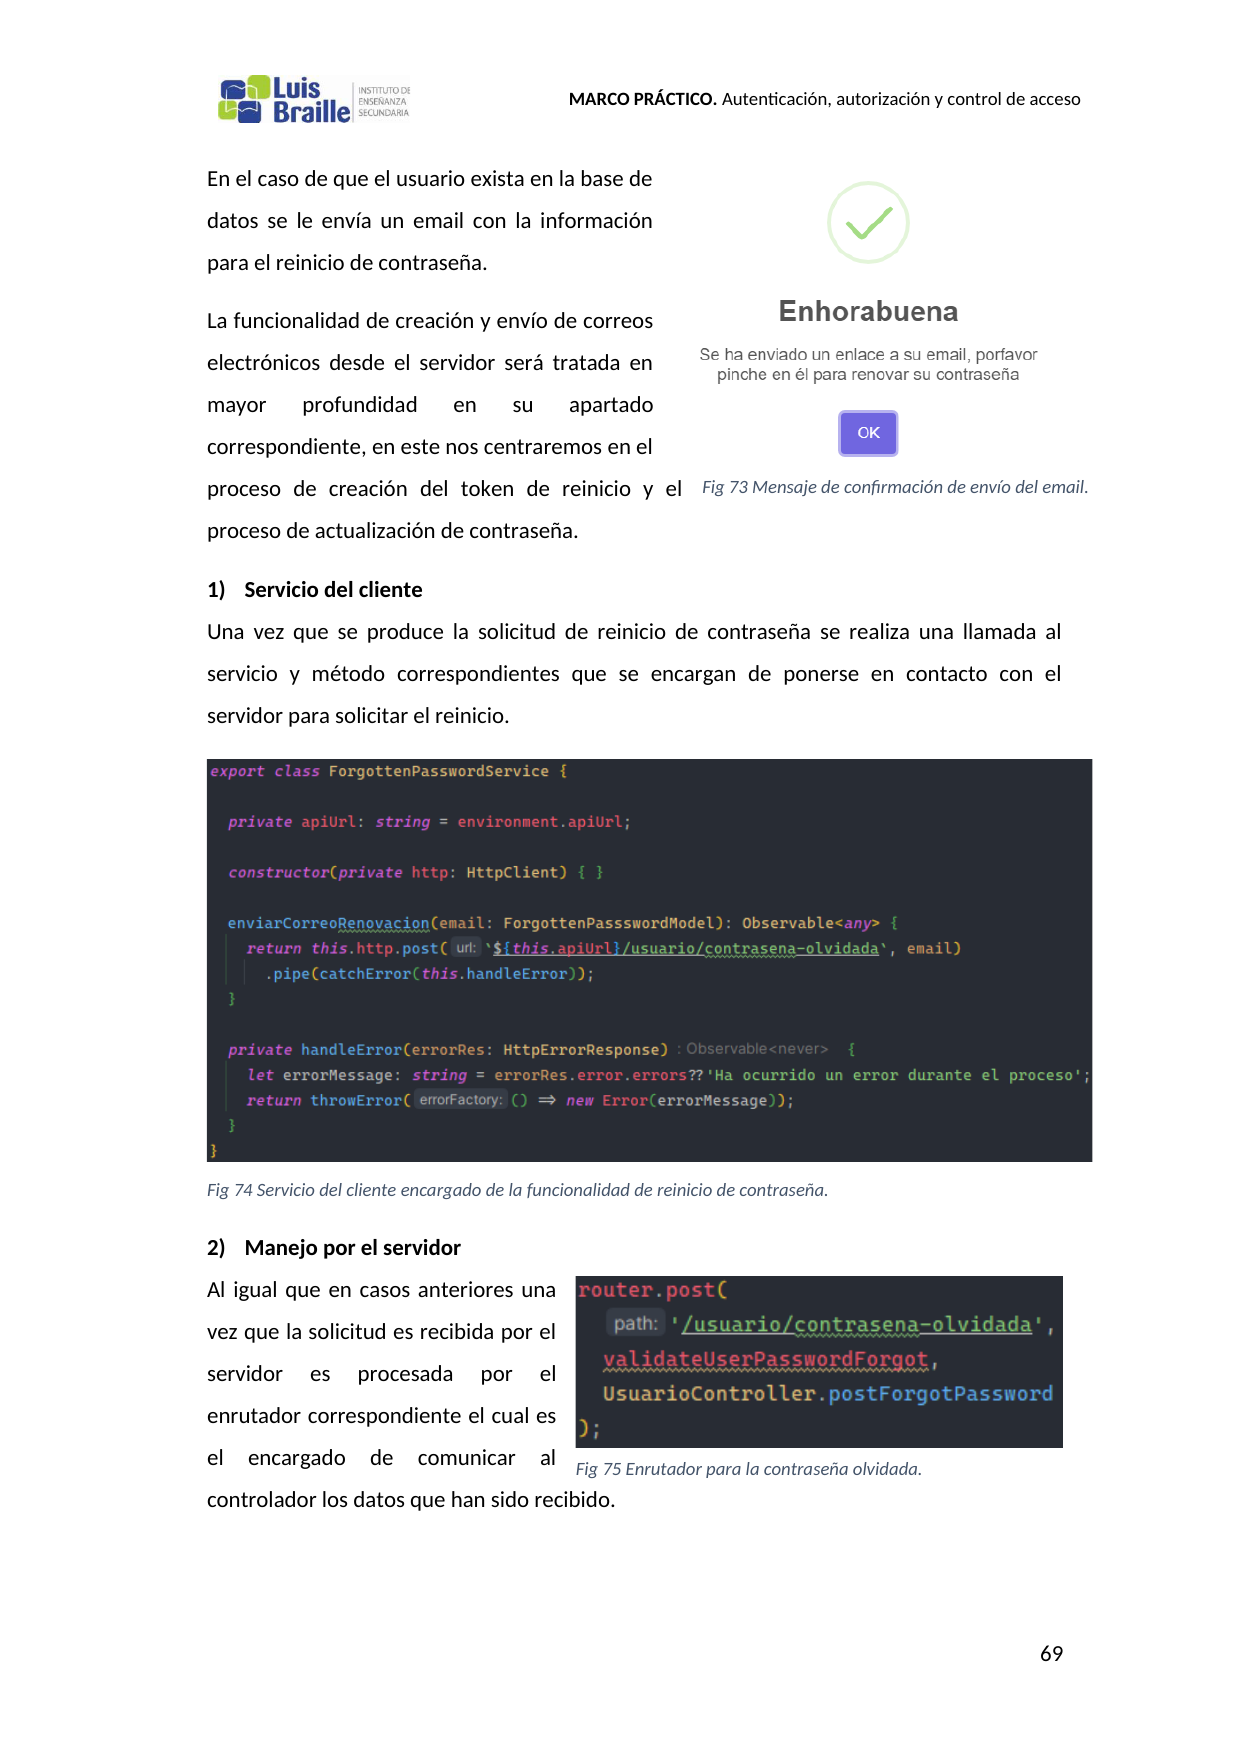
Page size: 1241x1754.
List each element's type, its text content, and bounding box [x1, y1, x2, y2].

picture [206, 759, 1093, 1162]
list Manejo por el servidor [207, 1233, 1063, 1261]
picture [672, 163, 1063, 466]
text Una vez que se produce la solicitud de reinicio de contraseña se realiza una llamada al servicio y método correspondientes que se encargan de ponerse en contacto con el servidor para solicitar el reinicio. [207, 617, 1063, 729]
text Fig 74 Servicio del cliente encargado de la funcionalidad de reinicio de contraseña. [207, 1178, 1063, 1201]
text La funcionalidad de creación y envío de correos electrónicos desde el servidor será tratada en mayor profundidad en su apartado correspondiente, en este nos centraremos en el proceso de creación del token de reinicio y el proceso de actualización de contraseña. [207, 306, 1063, 544]
picture [575, 1276, 1063, 1448]
text En el caso de que el usuario exista en la base de datos se le envía un email con la información para el reinicio de contraseña. [207, 164, 672, 276]
list Servicio del cliente [207, 575, 1063, 603]
